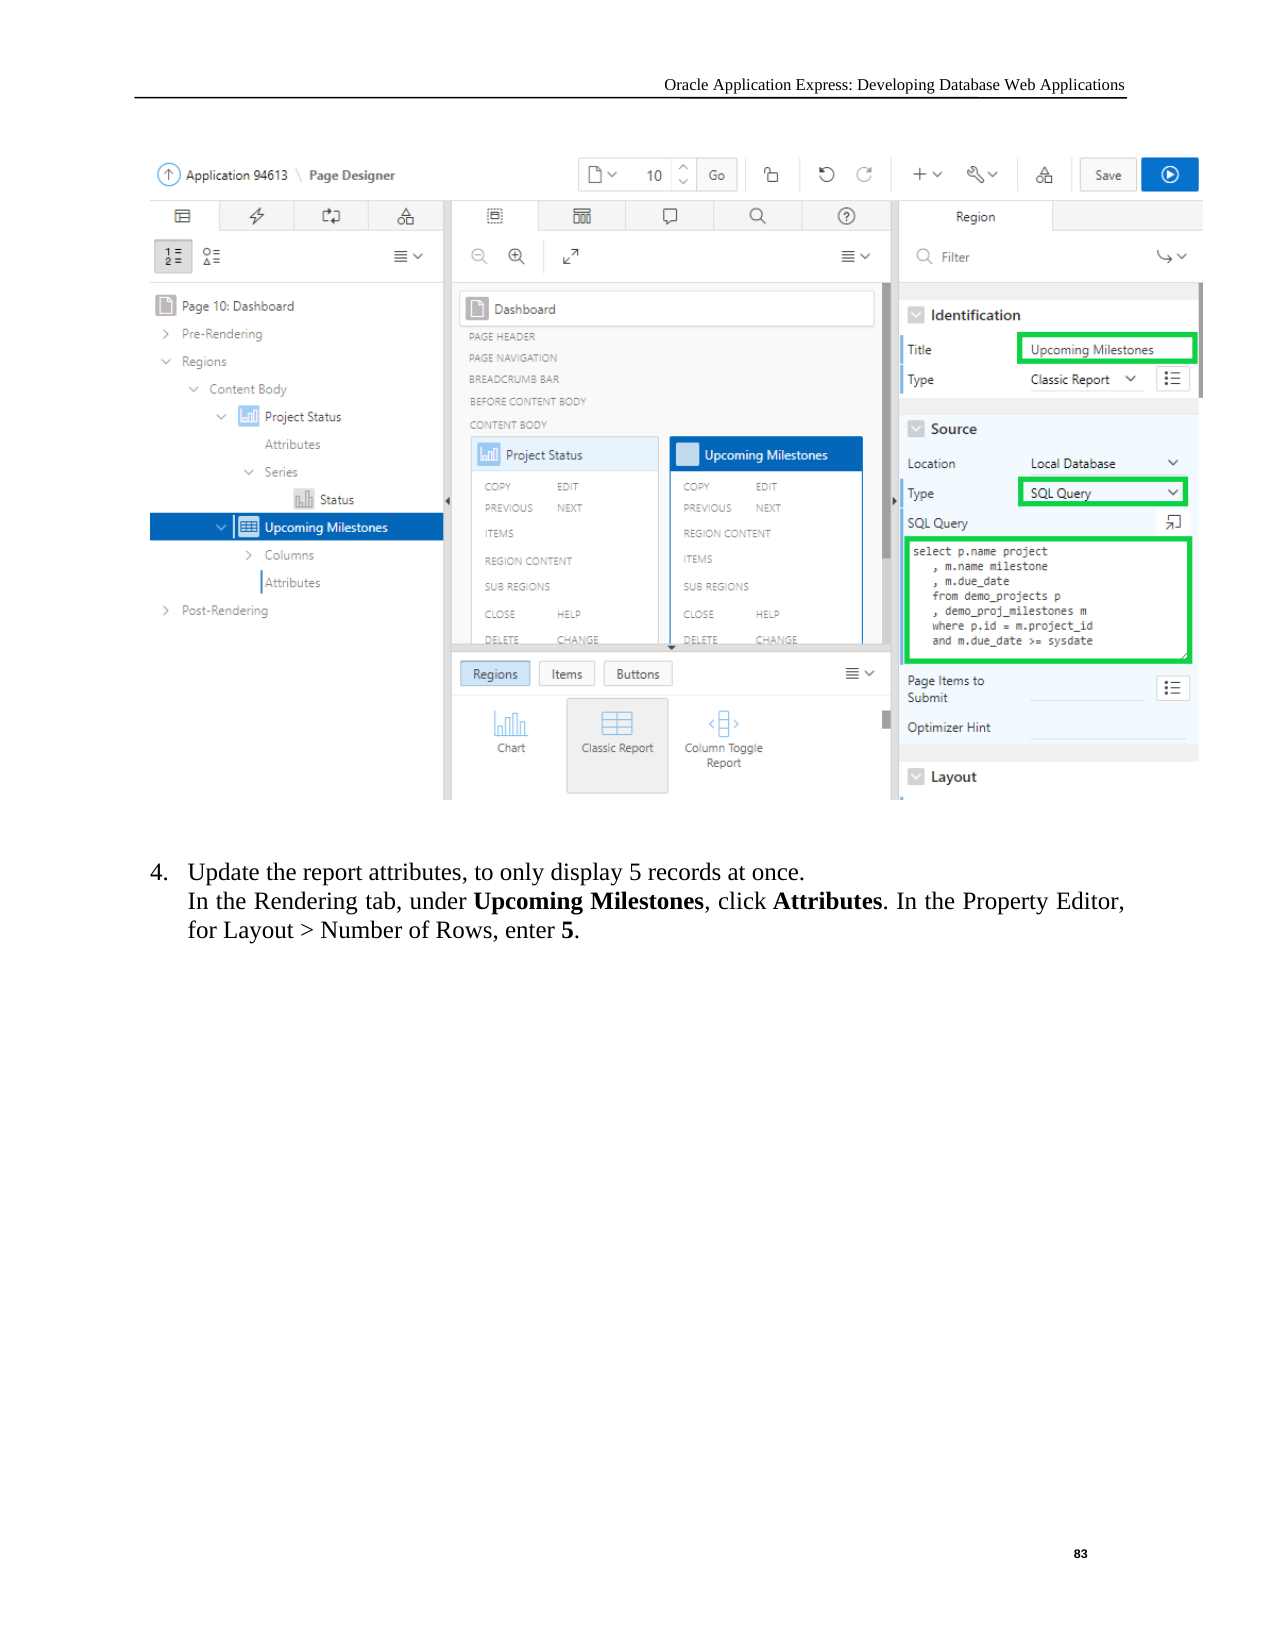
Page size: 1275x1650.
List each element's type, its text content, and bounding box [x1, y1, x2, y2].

list Update the report attributes, to only display 5 records at once. In the Rendering tab, under Upcoming Milestones, click Attributes. In the Property Editor, for Layout > Number of Rows, enter 5. [150, 857, 1125, 944]
picture [150, 150, 1203, 800]
